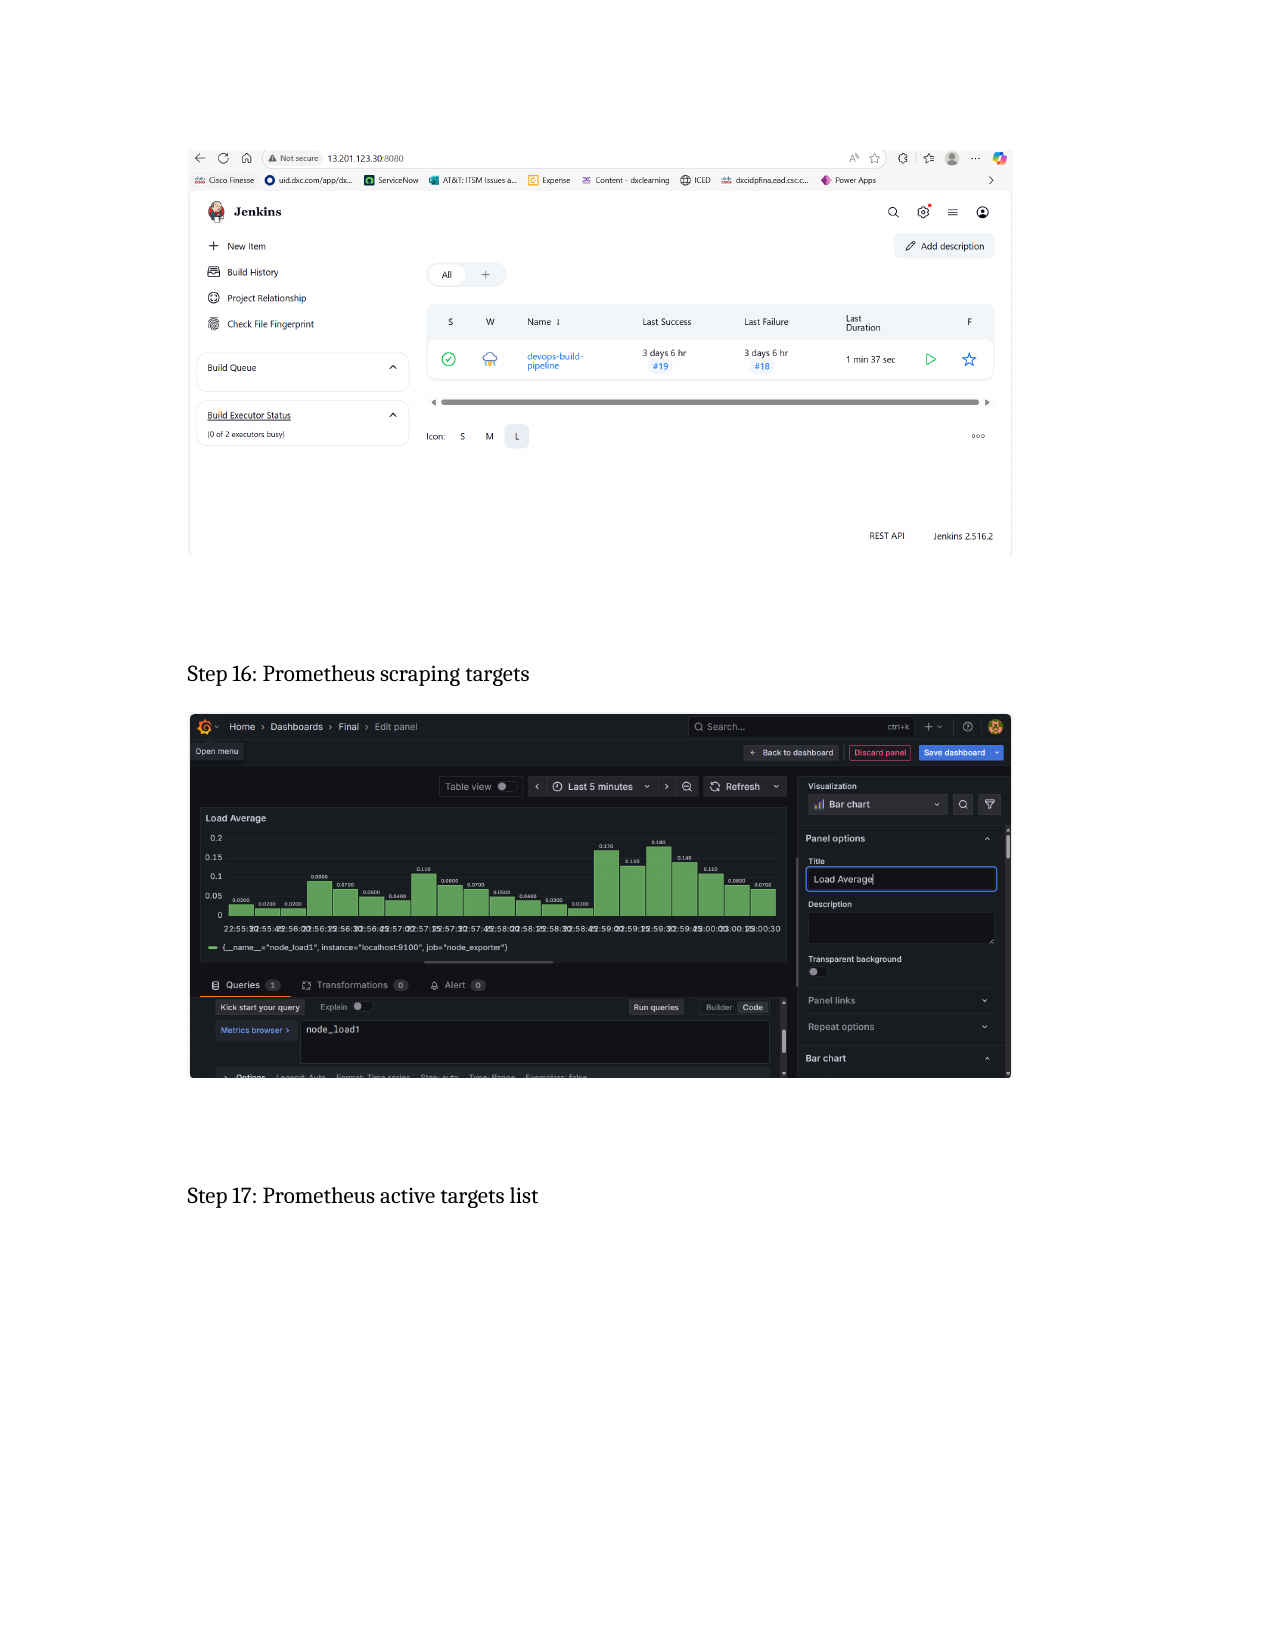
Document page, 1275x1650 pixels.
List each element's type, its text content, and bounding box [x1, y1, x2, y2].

text Step 17: Prometheus active targets list [187, 1183, 1087, 1210]
picture [187, 150, 1013, 556]
text Step 16: Prometheus scraping targets [187, 661, 1087, 687]
picture [187, 712, 1013, 1078]
